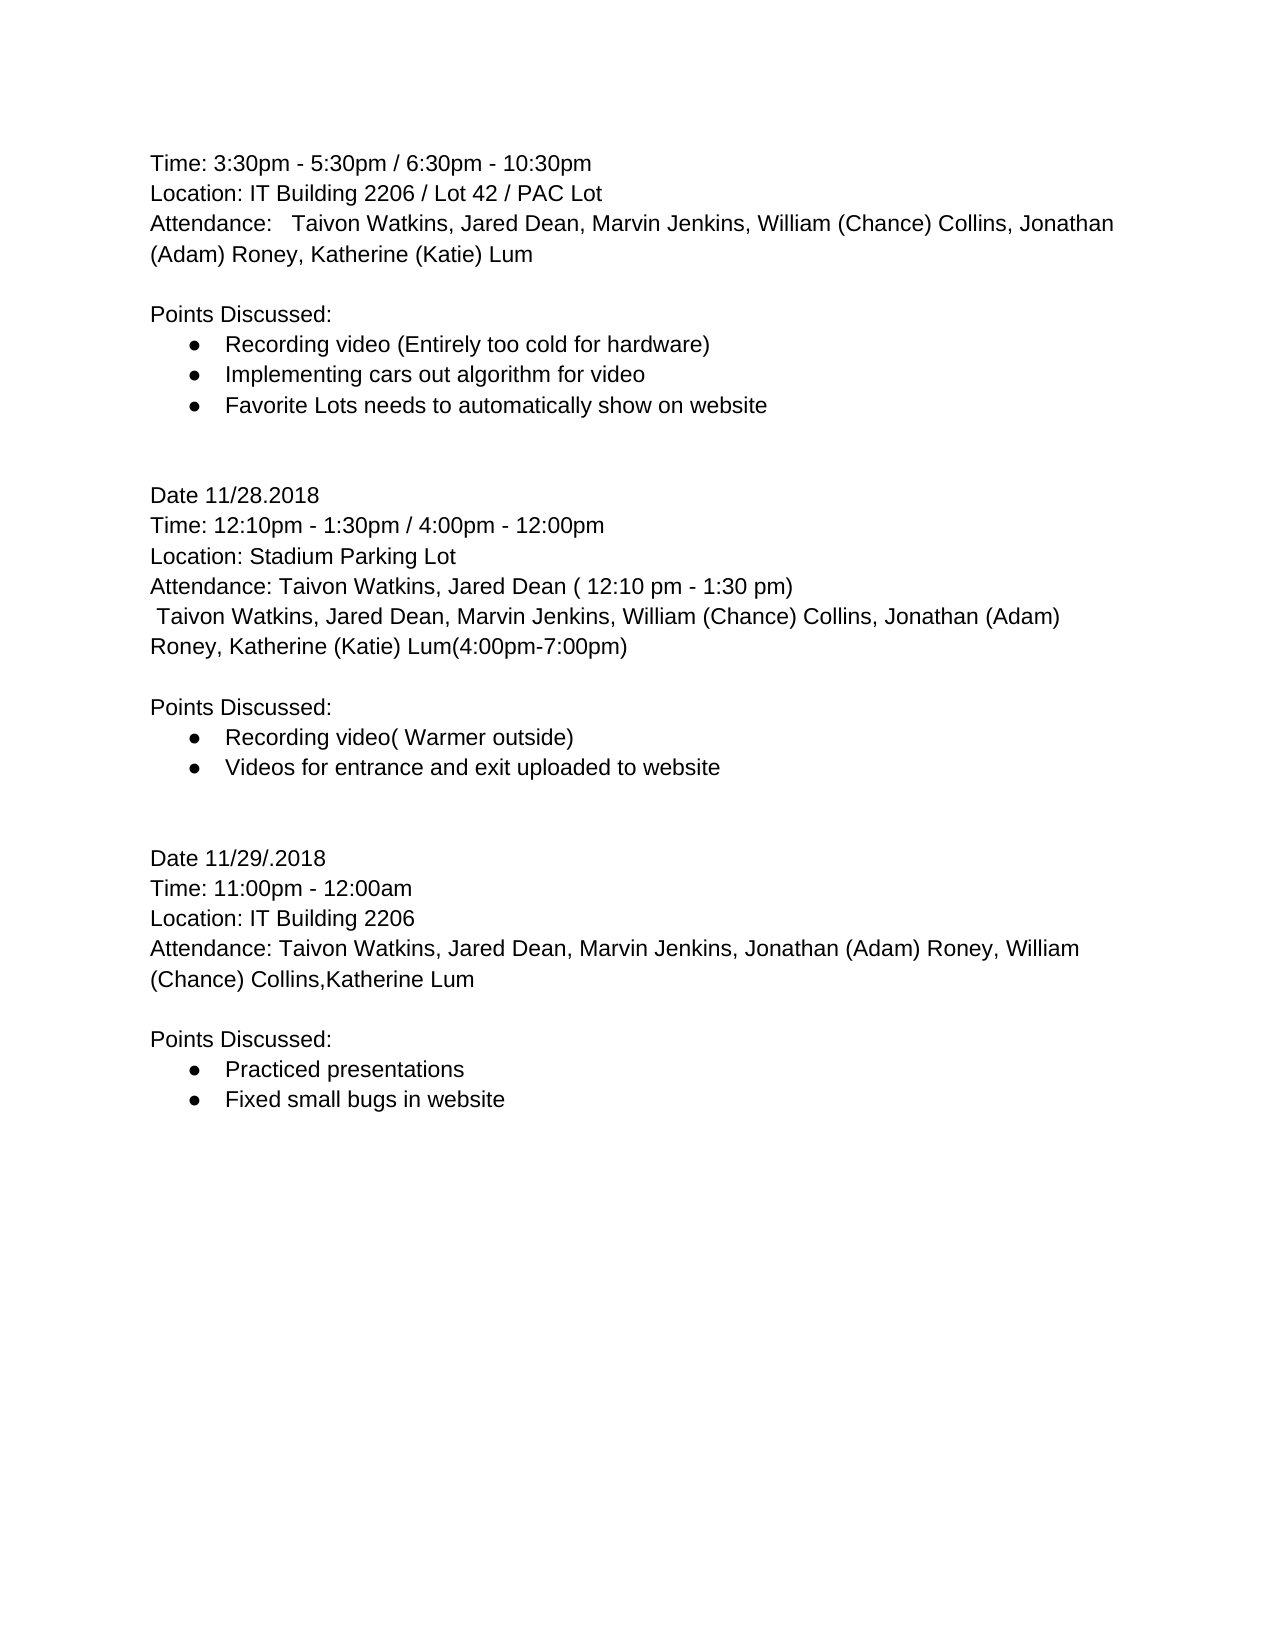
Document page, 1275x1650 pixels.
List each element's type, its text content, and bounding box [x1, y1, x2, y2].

text Taivon Watkins, Jared Dean, Marvin Jenkins, William (Chance) Collins, Jonathan (Adam) Roney, Katherine (Katie) Lum(4:00pm-7:00pm) [150, 603, 1125, 660]
text Points Discussed: [150, 301, 1125, 327]
list Practiced presentations [187, 1056, 1125, 1083]
text Attendance: Taivon Watkins, Jared Dean, Marvin Jenkins, Jonathan (Adam) Roney, William (Chance) Collins,Katherine Lum [150, 935, 1125, 992]
text Time: 12:10pm - 1:30pm / 4:00pm - 12:00pm [150, 512, 1125, 539]
list Favorite Lots needs to automatically show on website [187, 392, 1125, 418]
list Videos for entrance and exit uploaded to website [187, 754, 1125, 781]
list Recording video( Warmer outside) [187, 724, 1125, 750]
list Recording video (Entirely too cold for hardware) [187, 331, 1125, 358]
text Date 11/28.2018 [150, 482, 1125, 509]
list Implementing cars out algorithm for video [187, 361, 1125, 388]
text Attendance: Taivon Watkins, Jared Dean, Marvin Jenkins, William (Chance) Collins, Jonathan (Adam) Roney, Katherine (Katie) Lum [150, 210, 1125, 267]
text Time: 3:30pm - 5:30pm / 6:30pm - 10:30pm [150, 150, 1125, 176]
text Date 11/29/.2018 [150, 845, 1125, 871]
text Location: IT Building 2206 / Lot 42 / PAC Lot [150, 180, 1125, 207]
text Attendance: Taivon Watkins, Jared Dean ( 12:10 pm - 1:30 pm) [150, 573, 1125, 599]
text Location: IT Building 2206 [150, 905, 1125, 932]
text Points Discussed: [150, 1026, 1125, 1052]
list Fixed small bugs in website [187, 1086, 1125, 1113]
text Time: 11:00pm - 12:00am [150, 875, 1125, 901]
text Points Discussed: [150, 694, 1125, 720]
text Location: Stadium Parking Lot [150, 543, 1125, 569]
